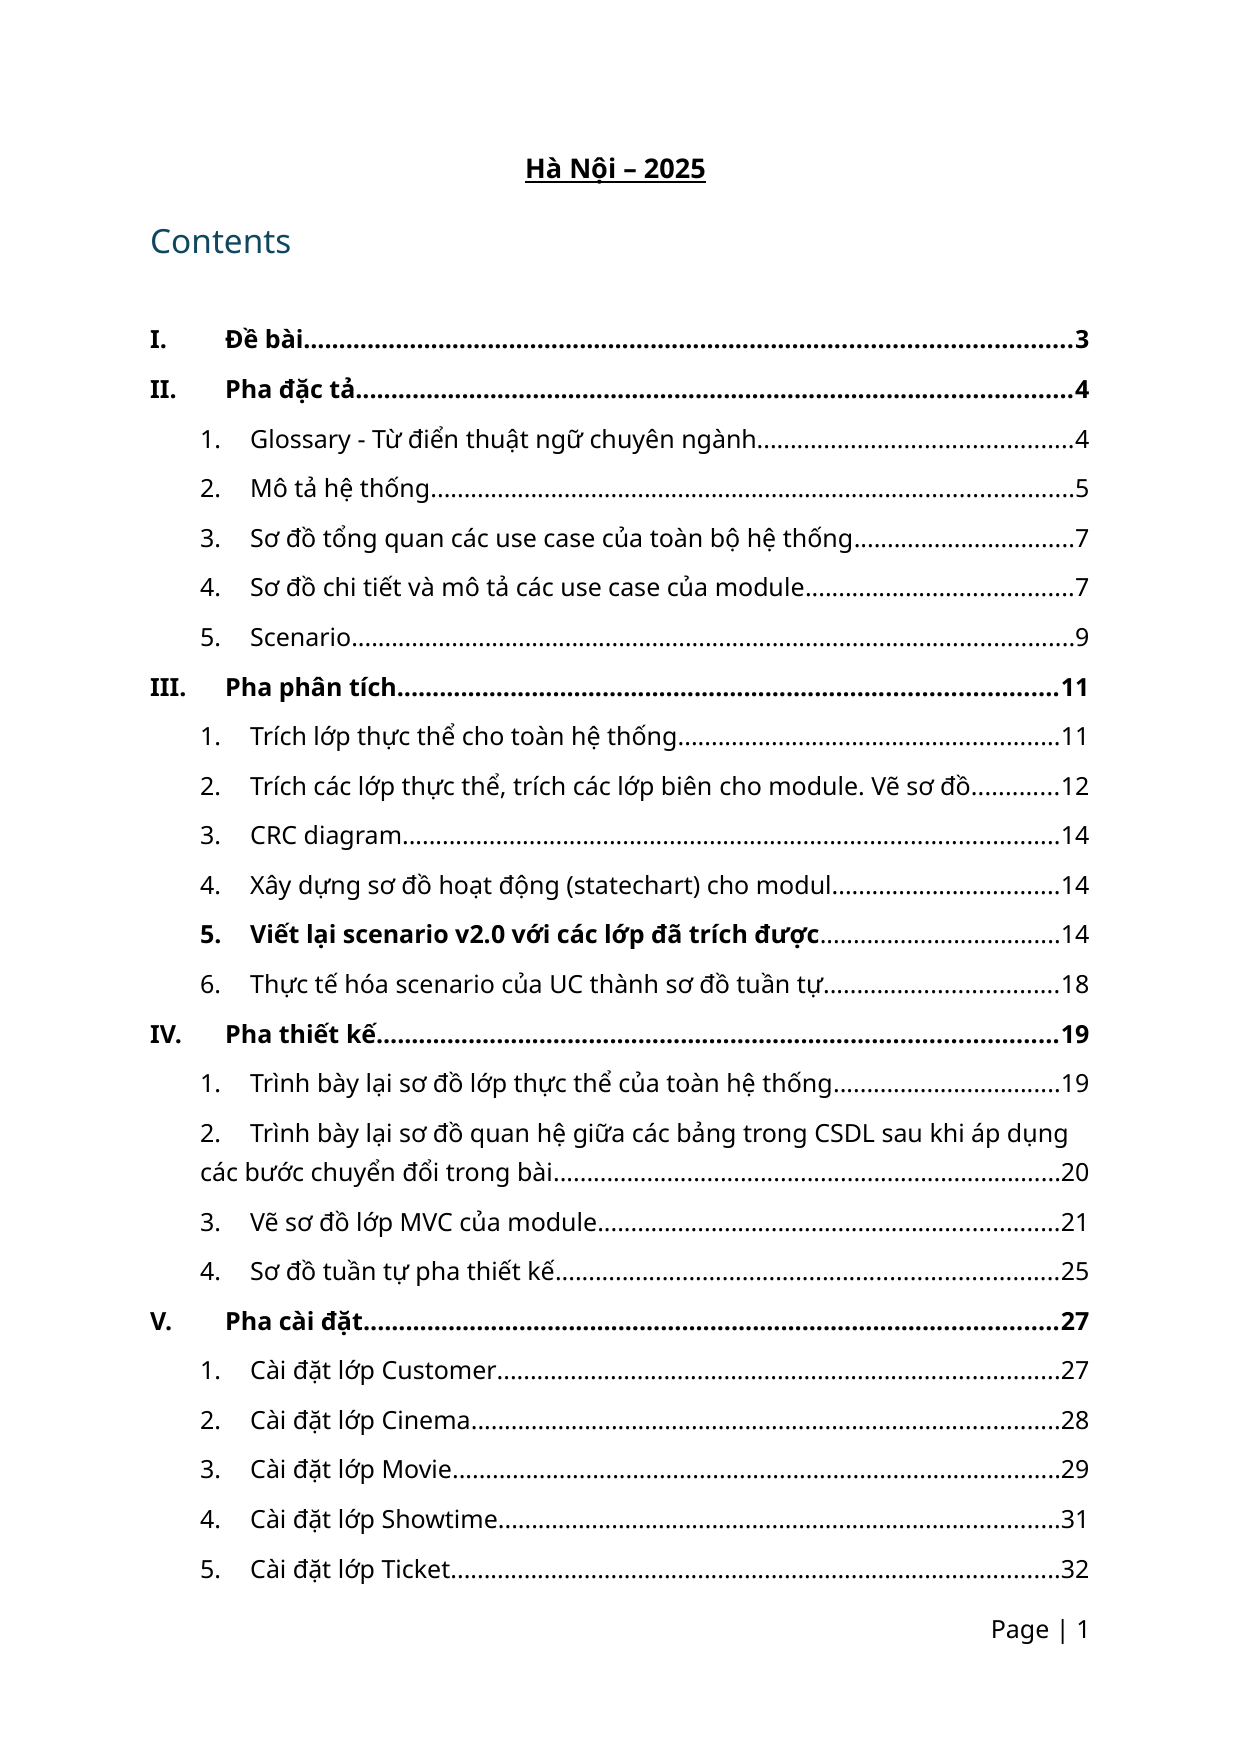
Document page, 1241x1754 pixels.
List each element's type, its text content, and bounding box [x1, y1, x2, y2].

text Hà Nội – 2025 [525, 150, 1090, 187]
